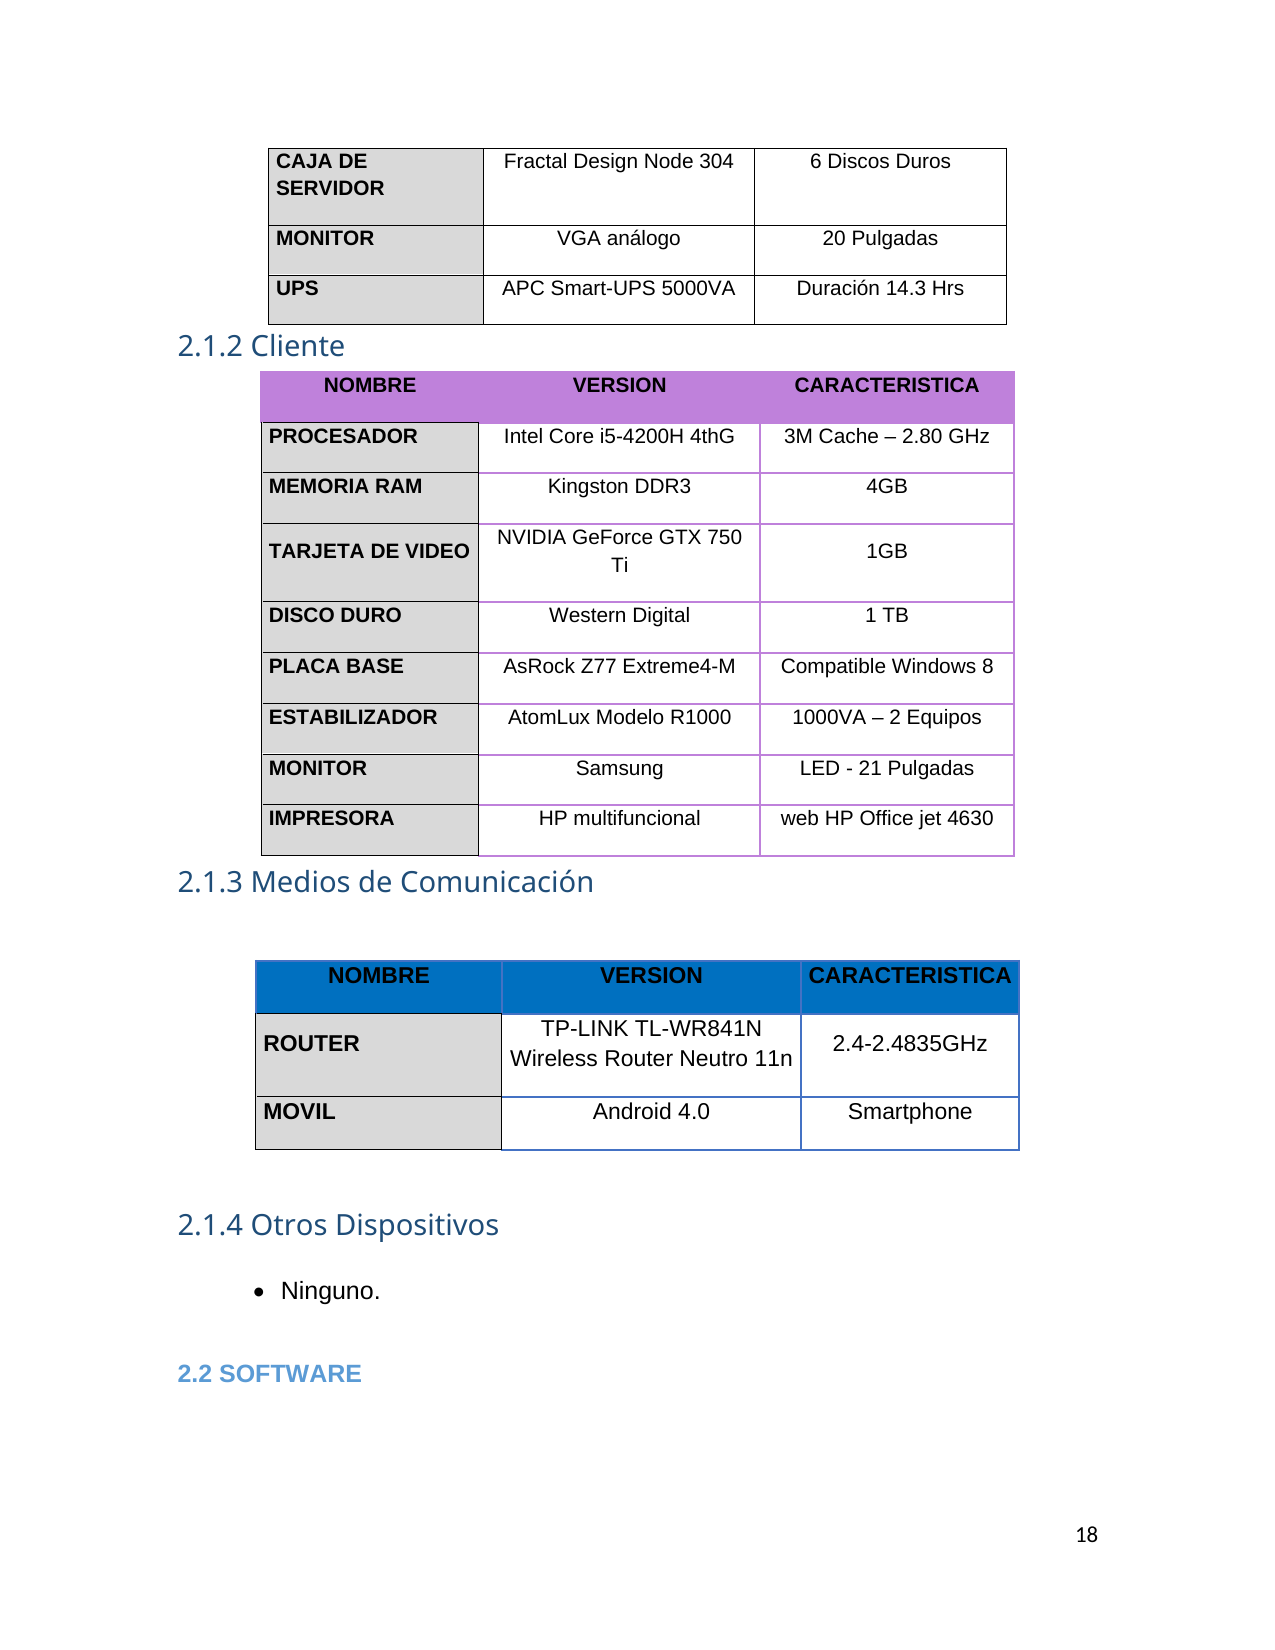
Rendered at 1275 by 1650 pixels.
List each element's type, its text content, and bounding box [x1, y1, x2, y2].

table_cell DISCO DURO [262, 602, 478, 652]
table_cell Samsung [479, 756, 759, 804]
list Ninguno. [252, 1275, 1098, 1306]
table_cell TP-LINK TL-WR841N Wireless Router Neutro 11n [502, 1015, 800, 1096]
table_cell 1000VA – 2 Equipos [761, 705, 1013, 753]
table_cell MEMORIA RAM [262, 473, 478, 523]
table_cell Kingston DDR3 [479, 474, 759, 523]
table_header NOMBRE [262, 373, 478, 422]
subtitle 2.2 SOFTWARE [177, 1359, 1098, 1387]
table_cell MOVIL [256, 1096, 501, 1149]
table_cell APC Smart-UPS 5000VA [484, 276, 754, 324]
table_cell ROUTER [256, 1014, 501, 1096]
table_cell 2.4-2.4835GHz [802, 1015, 1018, 1096]
subtitle 2.1.2 Cliente [177, 325, 1098, 365]
table_header NOMBRE [257, 962, 501, 1013]
table_cell AsRock Z77 Extreme4-M [479, 654, 759, 703]
table_cell UPS [269, 276, 483, 324]
table_cell web HP Office jet 4630 [761, 806, 1013, 855]
table_cell LED - 21 Pulgadas [761, 756, 1013, 804]
table_header CARACTERISTICA [802, 962, 1018, 1013]
table_cell 6 Discos Duros [755, 149, 1006, 225]
table_cell VGA análogo [484, 226, 754, 274]
table_cell MONITOR [269, 226, 483, 274]
subtitle 2.1.4 Otros Dispositivos [177, 1204, 1098, 1244]
table_cell Western Digital [479, 603, 759, 652]
table_cell NVIDIA GeForce GTX 750 Ti [479, 525, 759, 601]
table_cell IMPRESORA [262, 805, 478, 855]
table_cell ESTABILIZADOR [262, 704, 478, 753]
table_cell Smartphone [802, 1098, 1018, 1149]
table_cell TARJETA DE VIDEO [262, 524, 478, 601]
table_cell HP multifuncional [479, 806, 759, 855]
table_cell Intel Core i5-4200H 4thG [479, 424, 759, 472]
table_cell PLACA BASE [262, 653, 478, 703]
table_cell 20 Pulgadas [755, 226, 1006, 274]
table_header CARACTERISTICA [761, 373, 1013, 422]
table_cell Android 4.0 [502, 1098, 800, 1149]
table_cell MONITOR [262, 755, 478, 804]
table_cell Fractal Design Node 304 [484, 149, 754, 225]
table_cell PROCESADOR [262, 423, 478, 472]
table_header VERSION [480, 373, 759, 422]
table_cell 1GB [761, 525, 1013, 601]
subtitle 2.1.3 Medios de Comunicación [177, 861, 1098, 901]
table_cell 3M Cache – 2.80 GHz [761, 424, 1013, 472]
table_cell Duración 14.3 Hrs [755, 276, 1006, 324]
table_cell 1 TB [761, 603, 1013, 652]
table_cell 4GB [761, 474, 1013, 523]
table_header VERSION [503, 962, 800, 1013]
table_cell Compatible Windows 8 [761, 654, 1013, 703]
table_cell CAJA DE SERVIDOR [269, 149, 483, 225]
table_cell AtomLux Modelo R1000 [479, 705, 759, 753]
